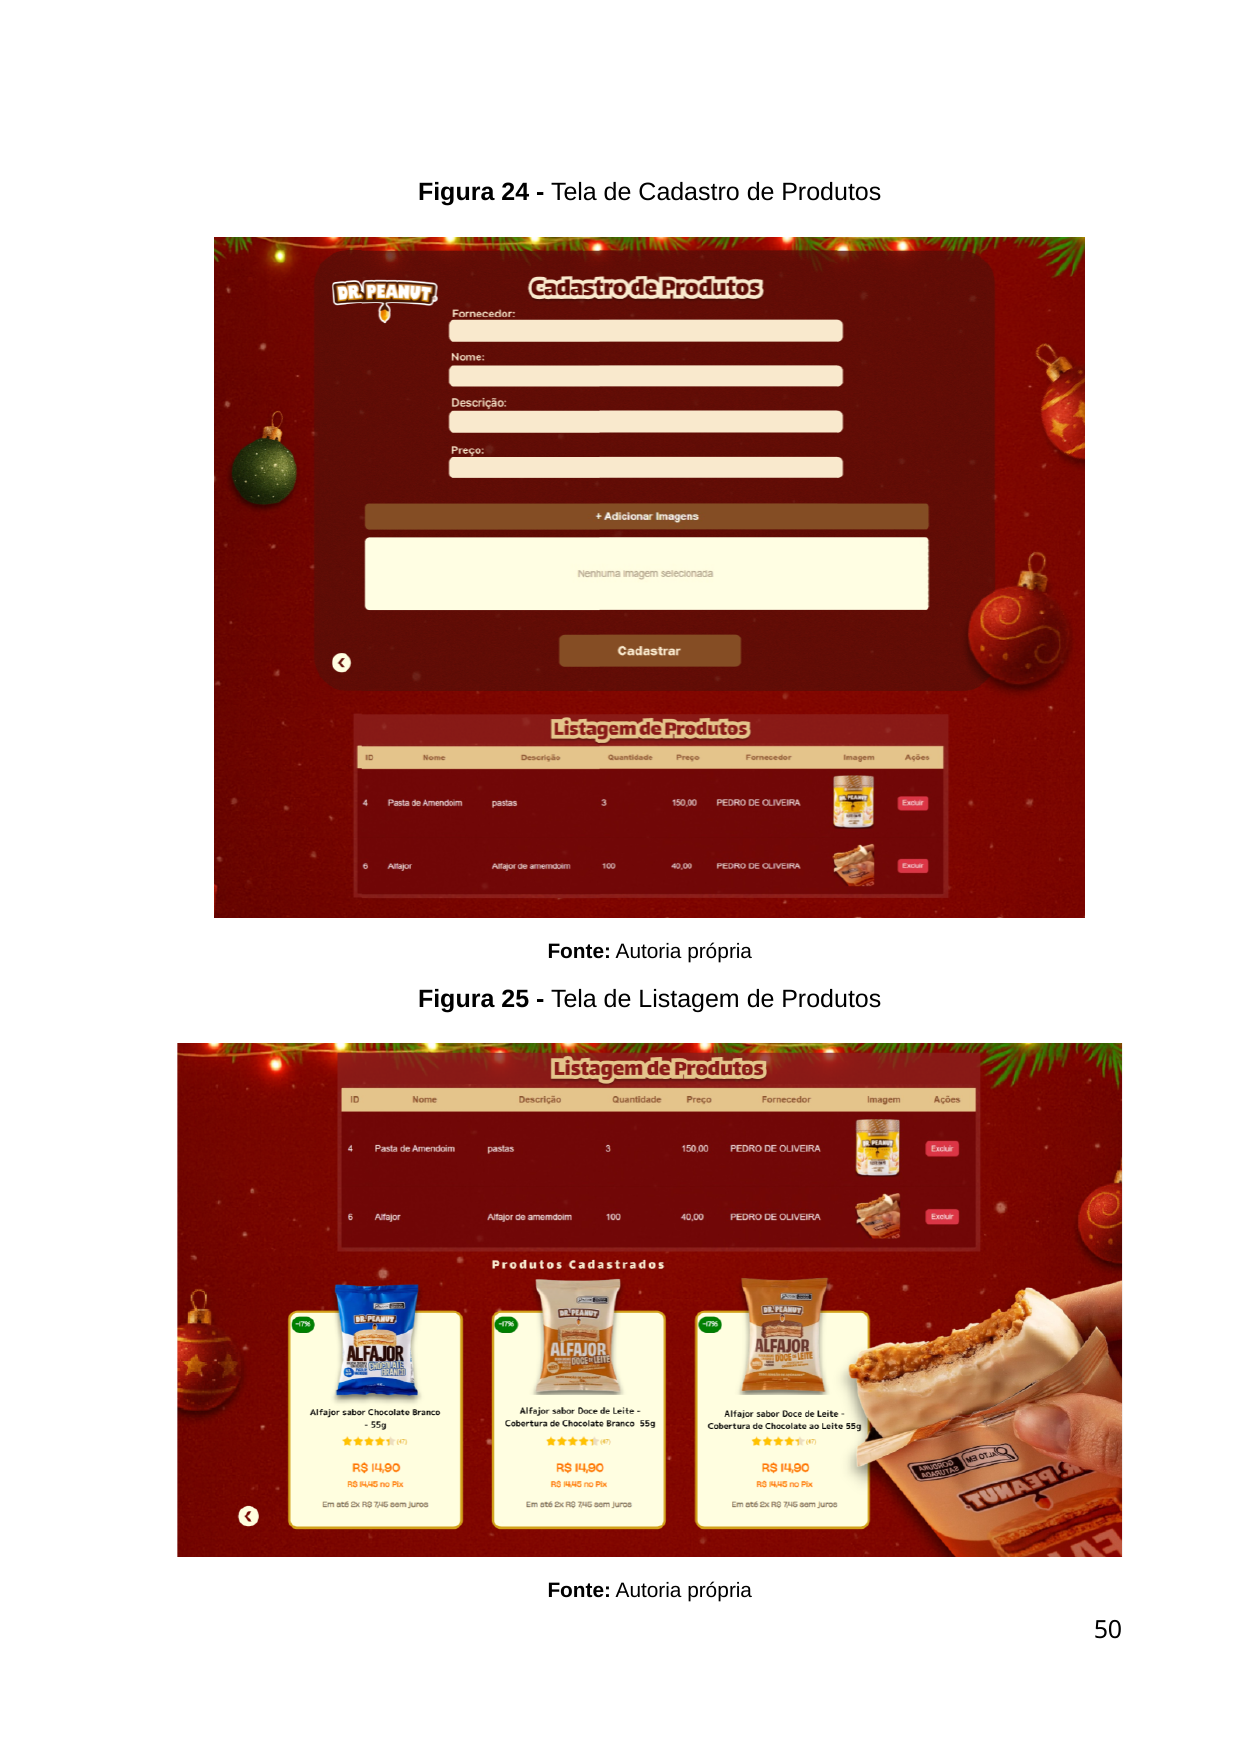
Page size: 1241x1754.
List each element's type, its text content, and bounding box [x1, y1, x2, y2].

text Fonte: Autoria própria [177, 1578, 1122, 1602]
picture [214, 237, 1085, 918]
text Fonte: Autoria própria [177, 939, 1122, 963]
text Figura 24 - Tela de Cadastro de Produtos [177, 177, 1122, 206]
text Figura 25 - Tela de Listagem de Produtos [177, 983, 1122, 1012]
picture [177, 1043, 1123, 1557]
